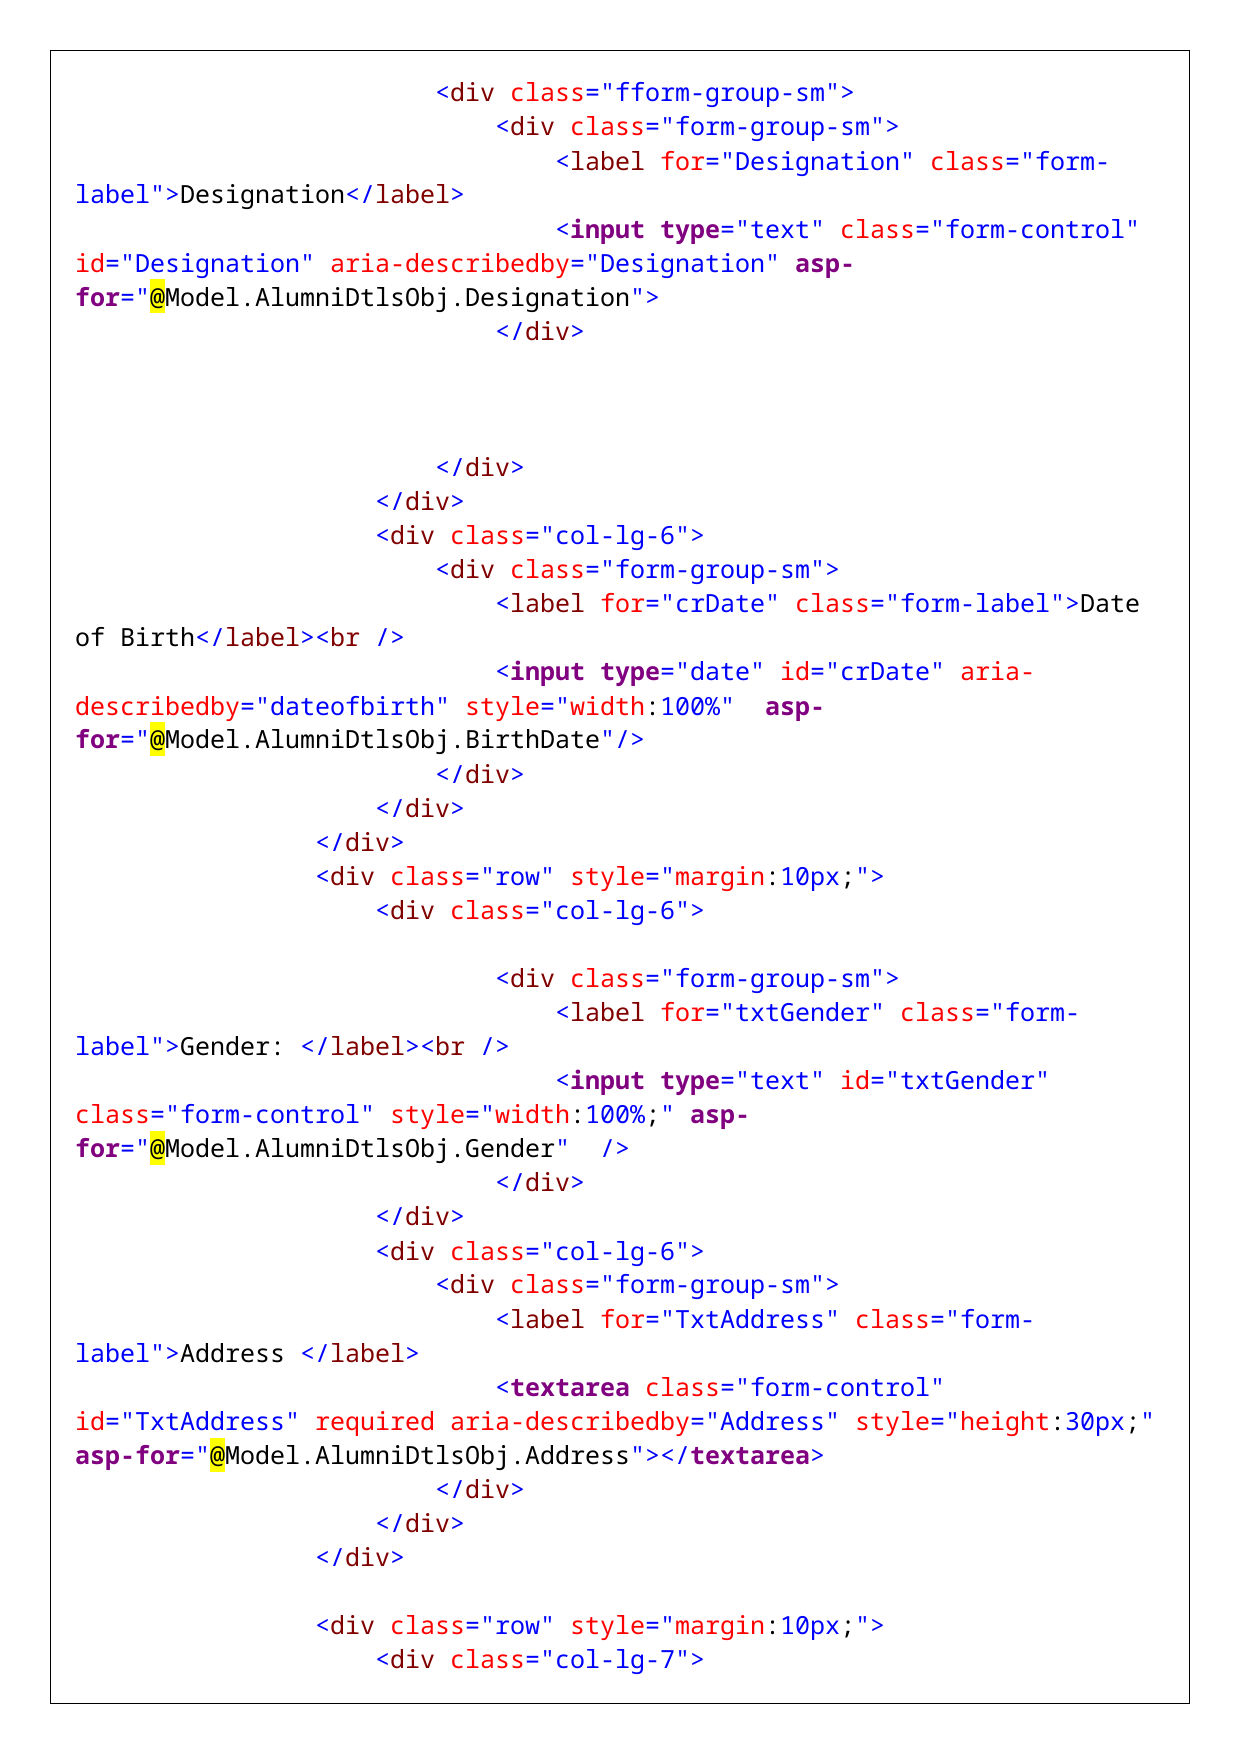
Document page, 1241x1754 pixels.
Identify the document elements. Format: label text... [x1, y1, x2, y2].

text <label for="txtGender" class="form-label">Gender: </label><br /> [75, 995, 1165, 1063]
text <div class="form-group-sm"> [75, 552, 1165, 586]
text <div class="row" style="margin:10px;"> [75, 858, 1165, 892]
text </div> [75, 790, 1165, 824]
text <input type="text" id="txtGender" class="form-control" style="width:100%;" asp-for="@Model.AlumniDtlsObj.Gender" /> [75, 1063, 1165, 1165]
text <div class="form-group-sm"> [75, 109, 1165, 143]
text </div> [75, 450, 1165, 484]
text </div> [75, 1199, 1165, 1233]
text <div class="col-lg-6"> [75, 892, 1165, 927]
text <div class="col-lg-7"> [75, 1642, 1165, 1676]
text <label for="Designation" class="form-label">Designation</label> [75, 143, 1165, 211]
text </div> [75, 1540, 1165, 1574]
text <div class="form-group-sm"> [75, 961, 1165, 995]
text </div> [75, 756, 1165, 790]
text <div class="col-lg-6"> [75, 518, 1165, 552]
text </div> [75, 1165, 1165, 1199]
text </div> [75, 1506, 1165, 1540]
text </div> [75, 1472, 1165, 1506]
text <textarea class="form-control" id="TxtAddress" required aria-describedby="Address" style="height:30px;" asp-for="@Model.AlumniDtlsObj.Address"></textarea> [75, 1369, 1165, 1472]
text </div> [75, 484, 1165, 518]
text <label for="crDate" class="form-label">Date of Birth</label><br /> [75, 586, 1165, 654]
text </div> [75, 824, 1165, 858]
text </div> [75, 313, 1165, 347]
text <div class="col-lg-6"> [75, 1233, 1165, 1267]
text <input type="date" id="crDate" aria-describedby="dateofbirth" style="width:100%" asp-for="@Model.AlumniDtlsObj.BirthDate"/> [75, 654, 1165, 756]
text <div class="fform-group-sm"> [75, 75, 1165, 109]
text <div class="row" style="margin:10px;"> [75, 1608, 1165, 1642]
text <input type="text" class="form-control" id="Designation" aria-describedby="Designation" asp-for="@Model.AlumniDtlsObj.Designation"> [75, 211, 1165, 313]
text <label for="TxtAddress" class="form-label">Address </label> [75, 1301, 1165, 1369]
text <div class="form-group-sm"> [75, 1267, 1165, 1301]
